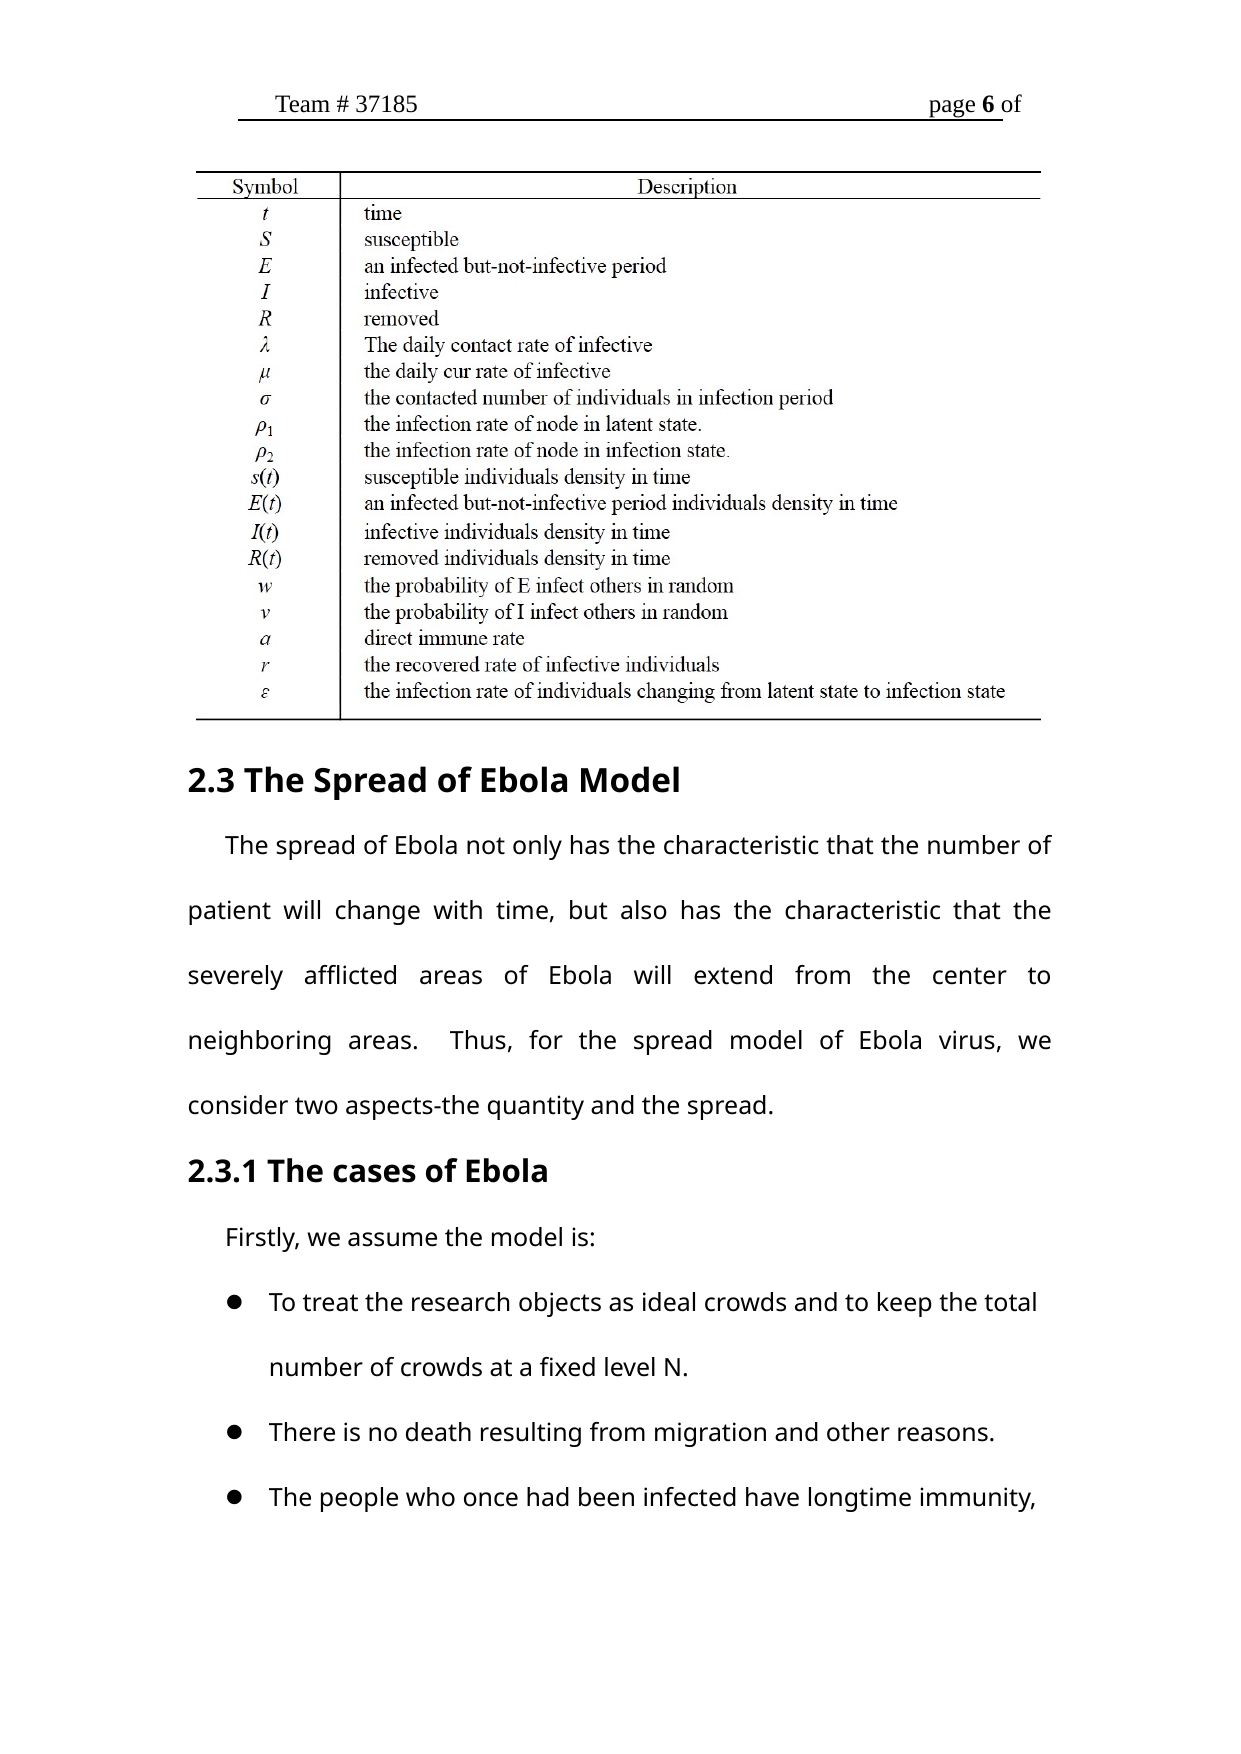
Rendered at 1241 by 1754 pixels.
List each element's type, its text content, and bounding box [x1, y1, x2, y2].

text The spread of Ebola not only has the characteristic that the number of patient will change with time, but also has the characteristic that the severely afflicted areas of Ebola will extend from the center to neighboring areas. Thus, for the spread model of Ebola virus, we consider two aspects-the quantity and the spread. [187, 812, 1053, 1137]
text Firstly, we assume the model is: [187, 1204, 1053, 1269]
subtitle 2.3 The Spread of Ebola Model [187, 747, 1053, 812]
picture [187, 162, 1053, 728]
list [225, 1464, 1053, 1529]
subtitle 2.3.1 The cases of Ebola [187, 1138, 1053, 1203]
list To treat the research objects as ideal crowds and to keep the total number of crowds at a fixed level N. [225, 1269, 1053, 1399]
list There is no death resulting from migration and other reasons. [225, 1399, 1053, 1464]
